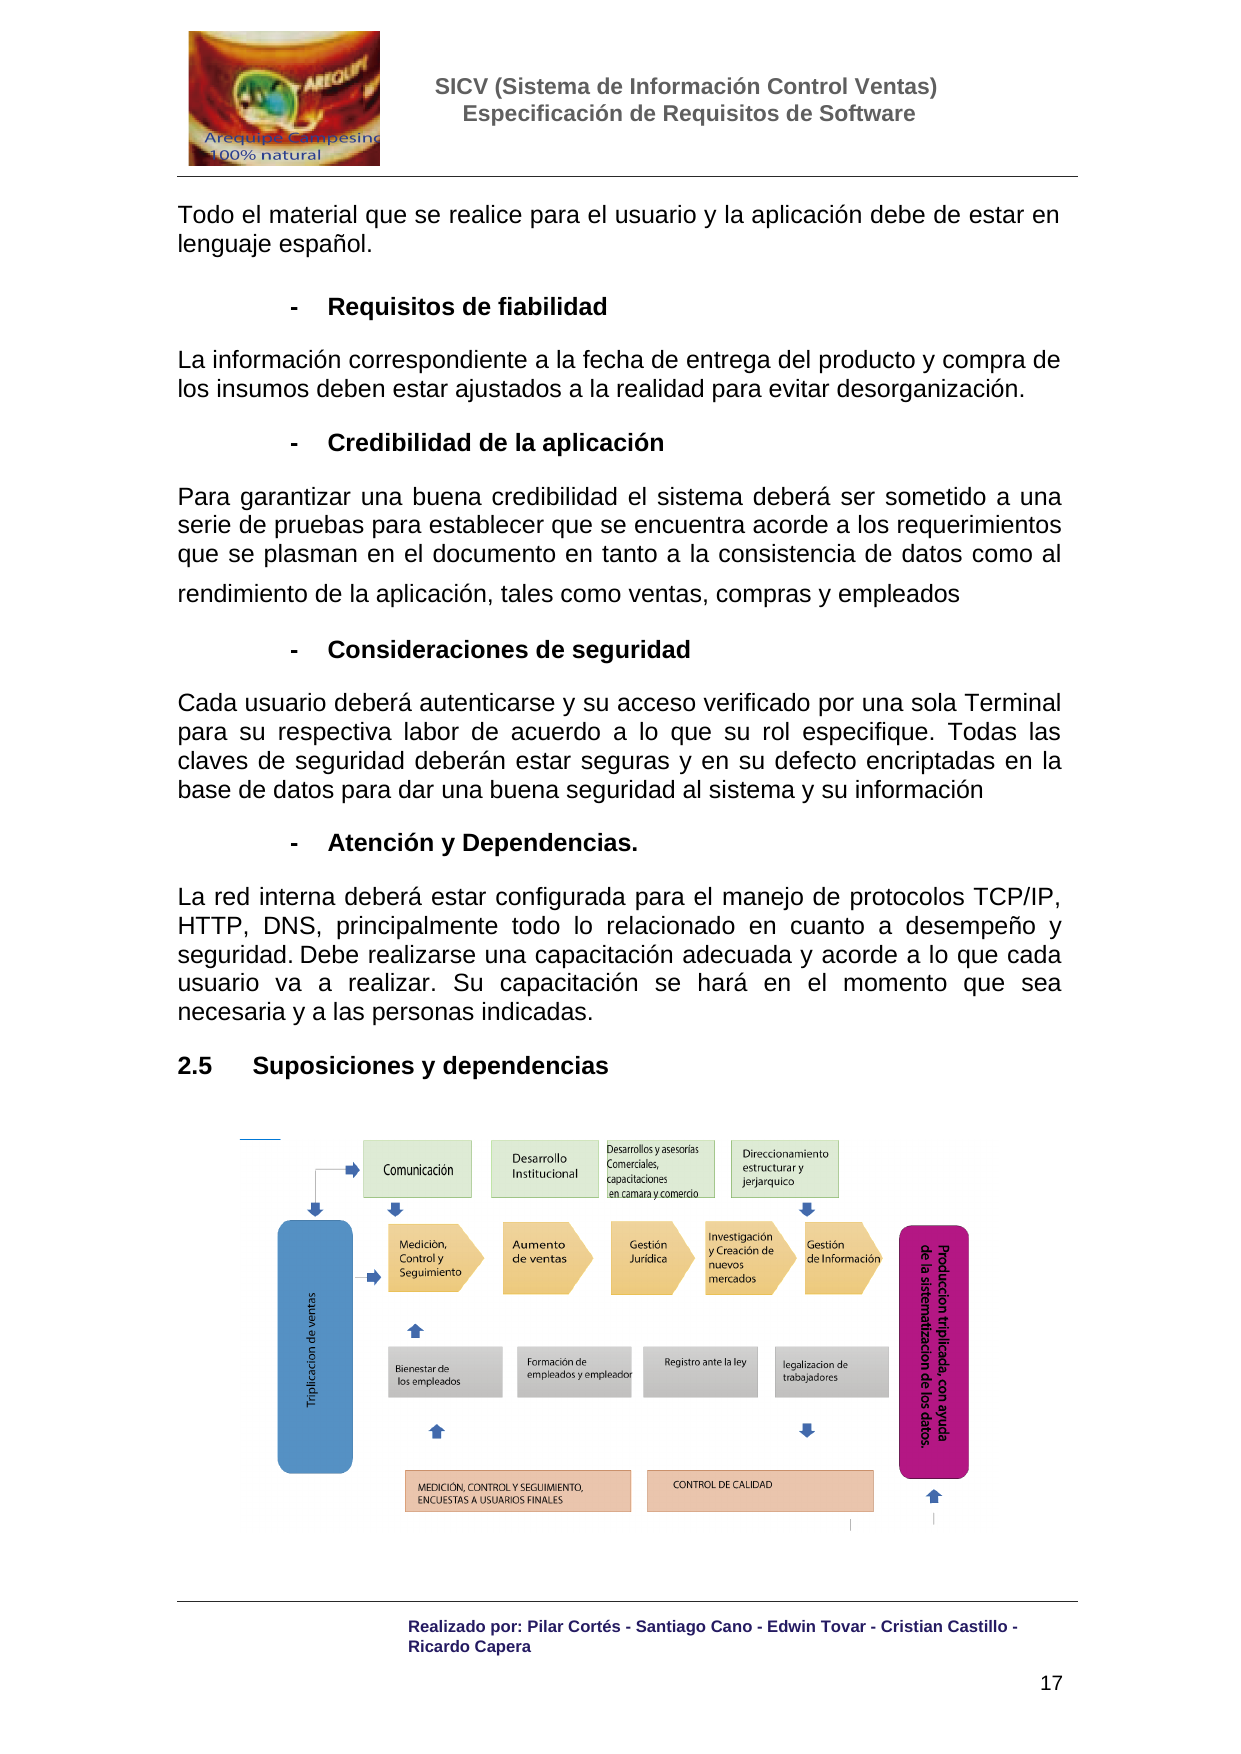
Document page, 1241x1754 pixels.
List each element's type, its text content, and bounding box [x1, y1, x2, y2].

list Requisitos de fiabilidad [290, 291, 1063, 320]
text 2.5 Suposiciones y dependencias [177, 1051, 1063, 1080]
text Para garantizar una buena credibilidad el sistema deberá ser sometido a una serie de pruebas para establecer que se encuentra acorde a los requerimientos que se plasman en el documento en tanto a la consistencia de datos como al rendimiento de la aplicación, tales como ventas, compras y empleados [177, 481, 1063, 610]
text La información correspondiente a la fecha de entrega del producto y compra de los insumos deben estar ajustados a la realidad para evitar desorganización. [177, 345, 1063, 403]
list Consideraciones de seguridad [290, 635, 1063, 663]
picture [239, 1139, 999, 1533]
list Atención y Dependencias. [290, 828, 1063, 857]
text Cada usuario deberá autenticarse y su acceso verificado por una sola Terminal para su respectiva labor de acuerdo a lo que su rol especifique. Todas las claves de seguridad deberán estar seguras y en su defecto encriptadas en la base de datos para dar una buena seguridad al sistema y su información [177, 688, 1063, 803]
text La red interna deberá estar configurada para el manejo de protocolos TCP/IP, HTTP, DNS, principalmente todo lo relacionado en cuanto a desempeño y seguridad. Debe realizarse una capacitación adecuada y acorde a lo que cada usuario va a realizar. Su capacitación se hará en el momento que sea necesaria y a las personas indicadas. [177, 882, 1063, 1026]
list Credibilidad de la aplicación [290, 428, 1063, 456]
text Todo el material que se realice para el usuario y la aplicación debe de estar en lenguaje español. [177, 201, 1062, 258]
picture [188, 31, 380, 166]
